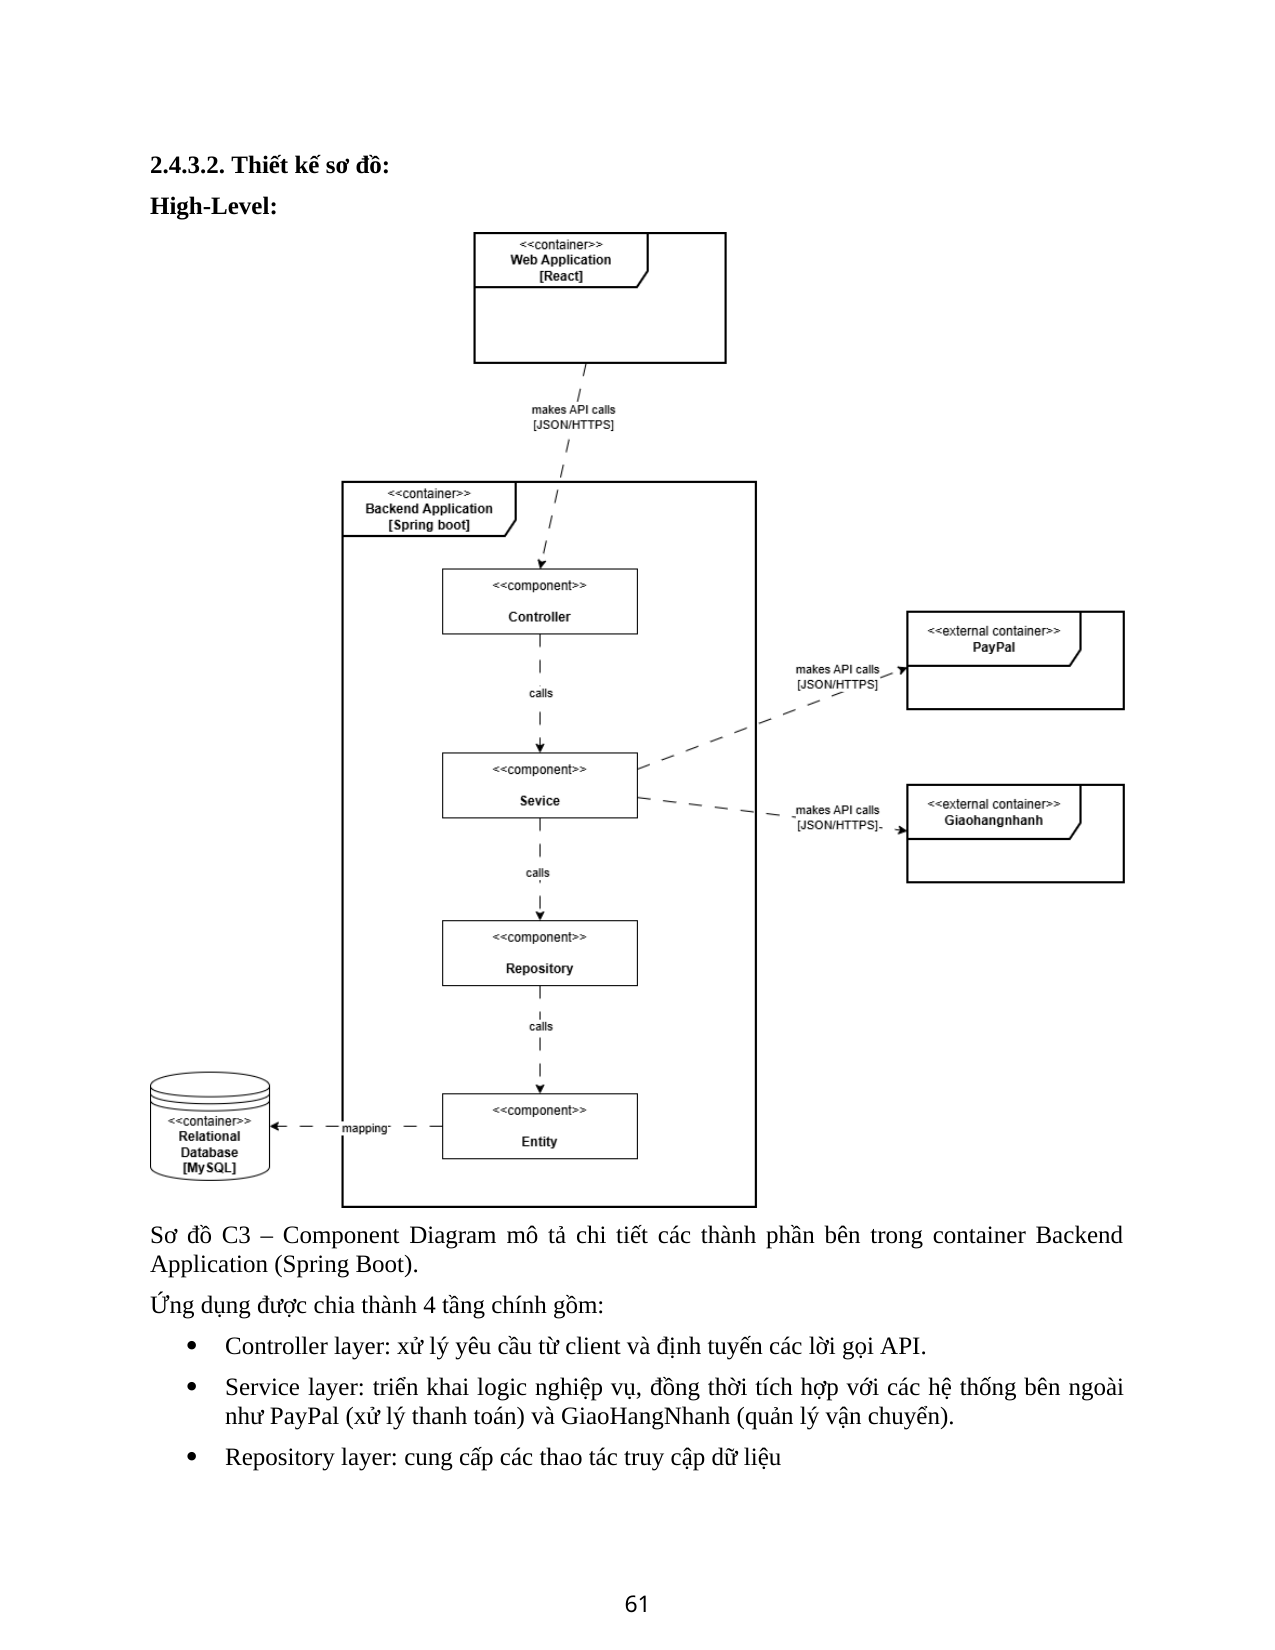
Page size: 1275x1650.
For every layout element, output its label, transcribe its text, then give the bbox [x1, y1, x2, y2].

text Ứng dụng được chia thành 4 tầng chính gồm: [150, 1290, 1125, 1319]
picture [150, 232, 1125, 1208]
list Controller layer: xử lý yêu cầu từ client và định tuyến các lời gọi API. [187, 1331, 1125, 1360]
list Repository layer: cung cấp các thao tác truy cập dữ liệu [187, 1442, 1125, 1471]
text 2.4.3.2. Thiết kế sơ đồ: [150, 150, 1125, 179]
list Service layer: triển khai logic nghiệp vụ, đồng thời tích hợp với các hệ thống bên ngoài như PayPal (xử lý thanh toán) và GiaoHangNhanh (quản lý vận chuyển). [187, 1372, 1125, 1430]
text Sơ đồ C3 – Component Diagram mô tả chi tiết các thành phần bên trong container Backend Application (Spring Boot). [150, 1220, 1125, 1277]
text High-Level: [150, 191, 1125, 220]
